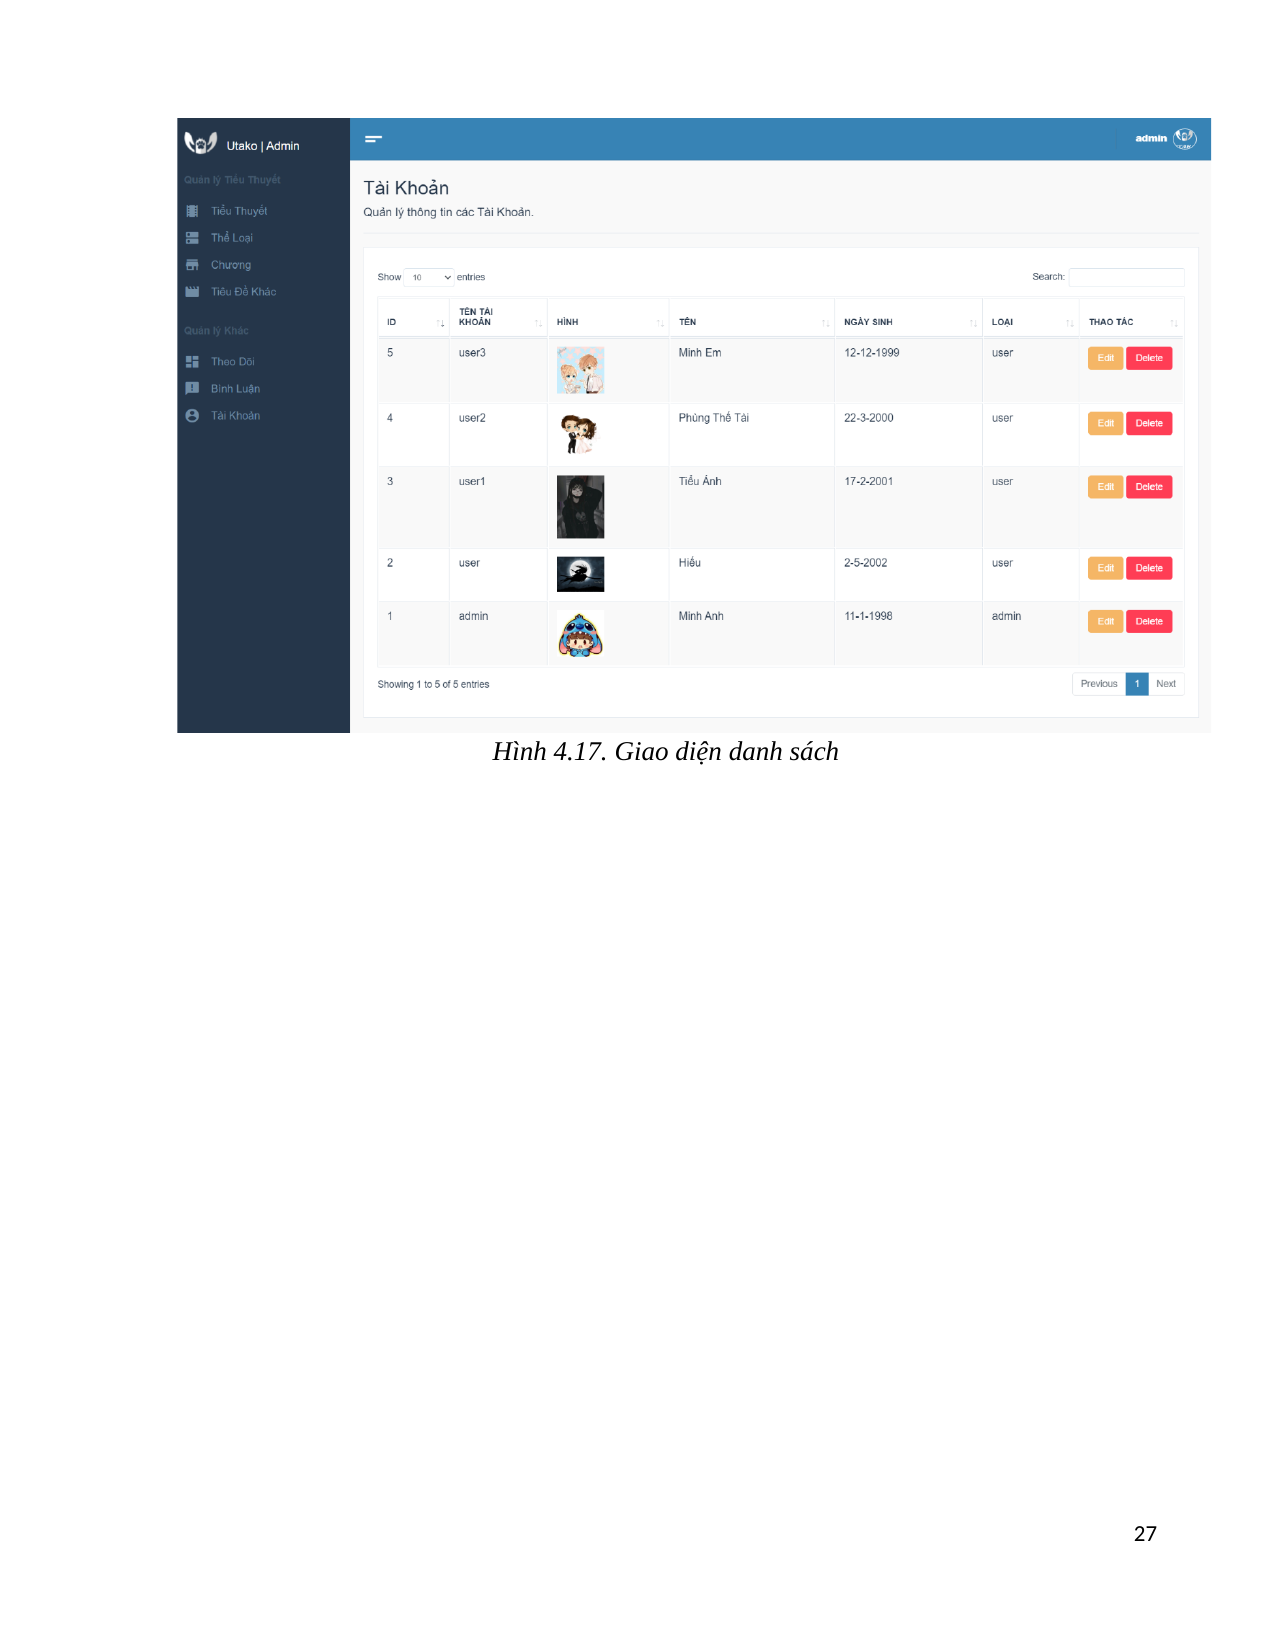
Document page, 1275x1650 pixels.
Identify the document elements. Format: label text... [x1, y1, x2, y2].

text Hình 4.17. Giao diện danh sách [177, 733, 1157, 766]
picture [177, 118, 1212, 733]
